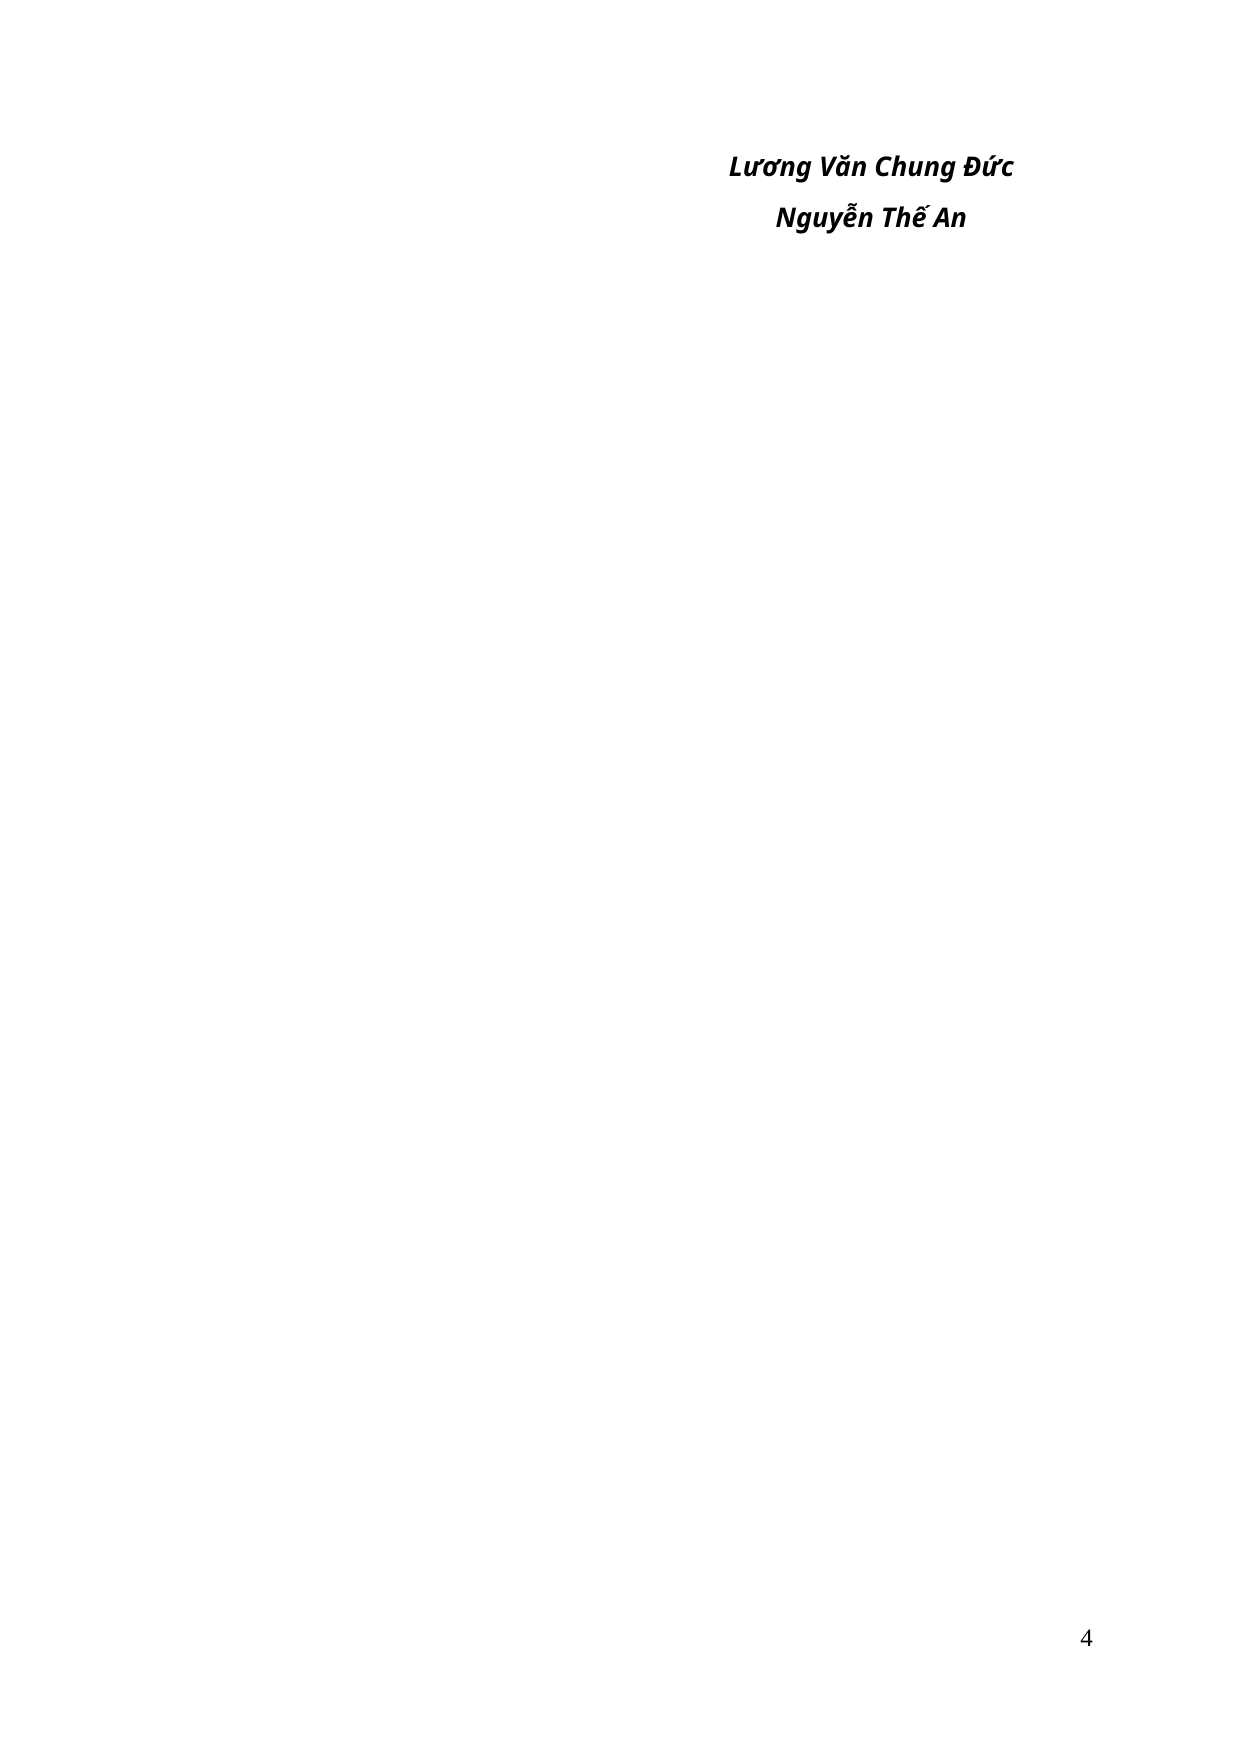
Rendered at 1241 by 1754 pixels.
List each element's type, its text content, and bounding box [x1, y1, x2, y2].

text Nguyễn Thế An [679, 198, 1063, 235]
text Lương Văn Chung Đức [679, 148, 1063, 184]
